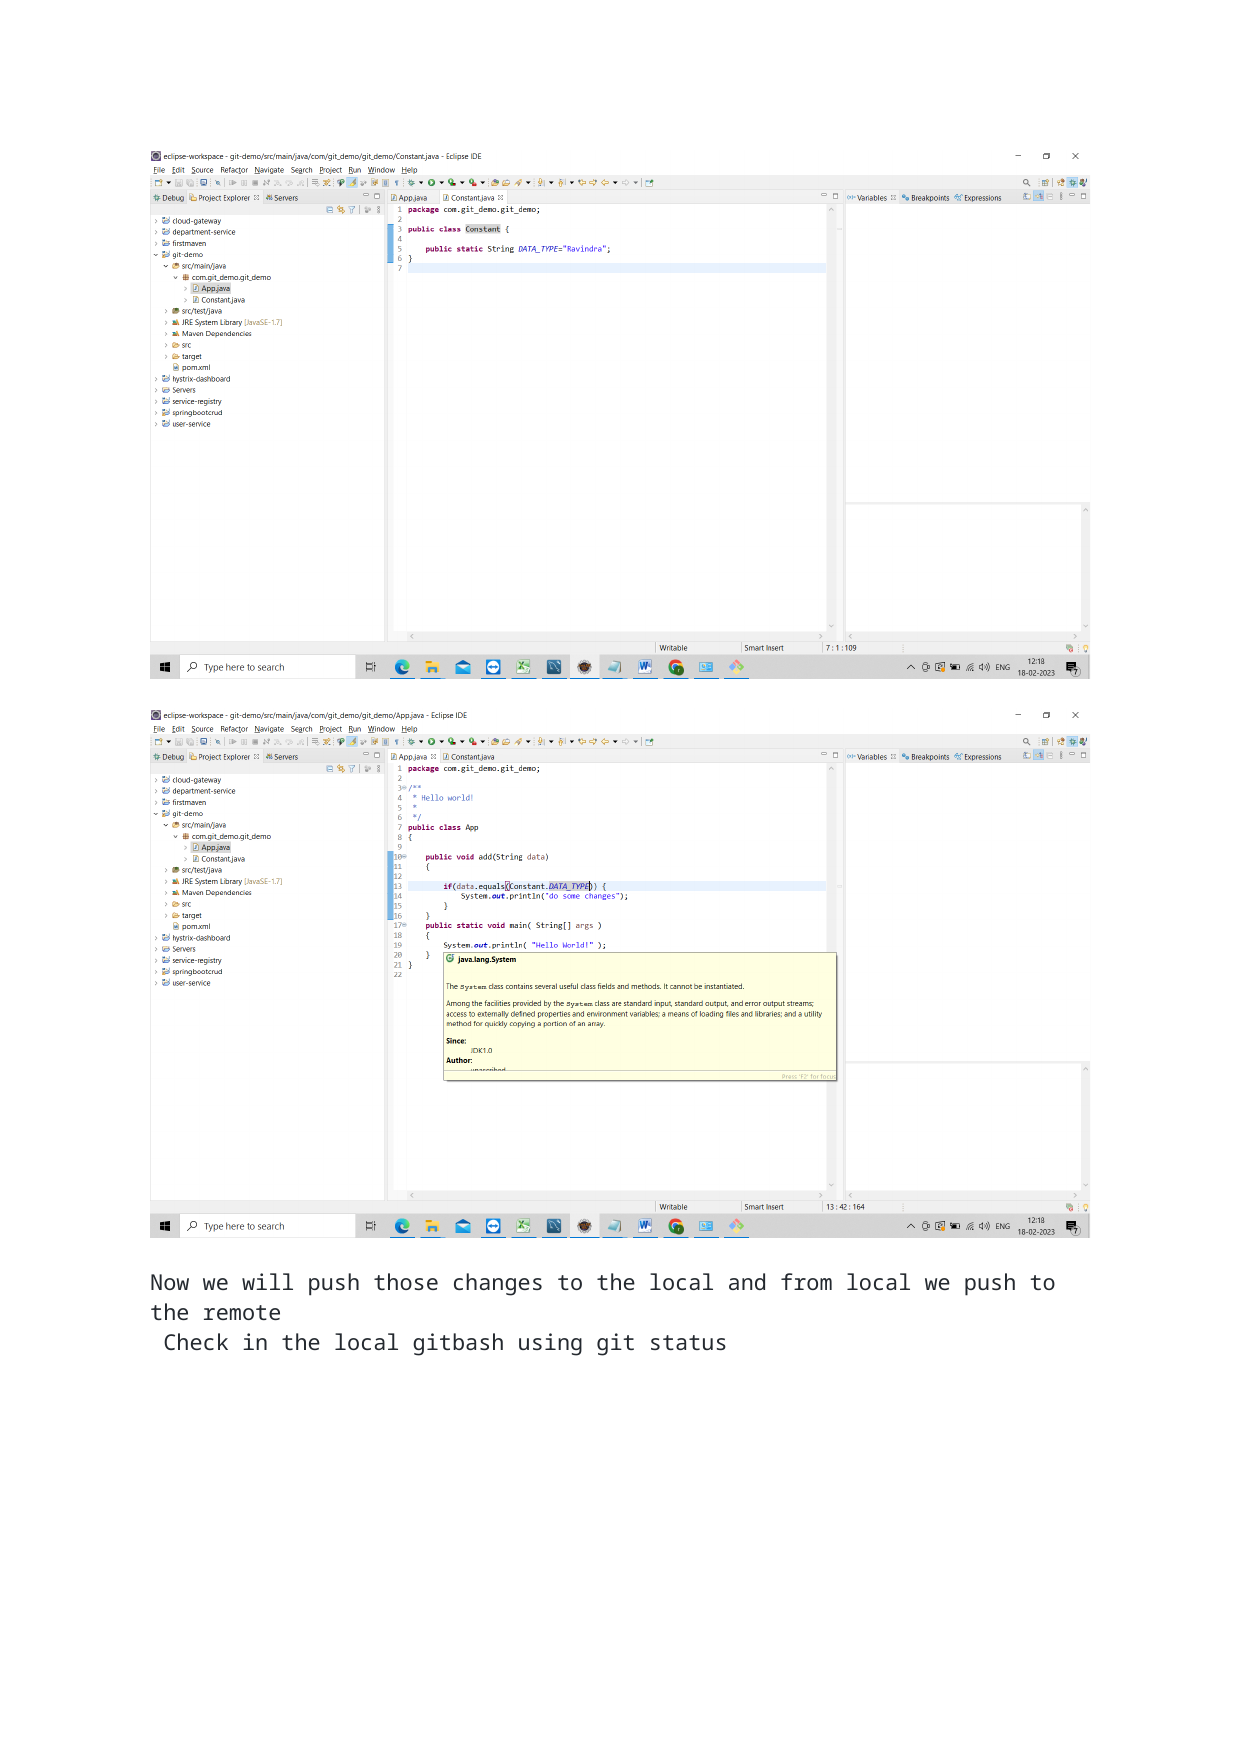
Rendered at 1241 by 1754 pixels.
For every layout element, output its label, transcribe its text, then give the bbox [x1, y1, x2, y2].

picture [150, 150, 1091, 679]
picture [150, 708, 1091, 1238]
text Check in the local gitbash using git status [150, 1327, 1090, 1357]
text Now we will push those changes to the local and from local we push to the remote [150, 1267, 1090, 1327]
